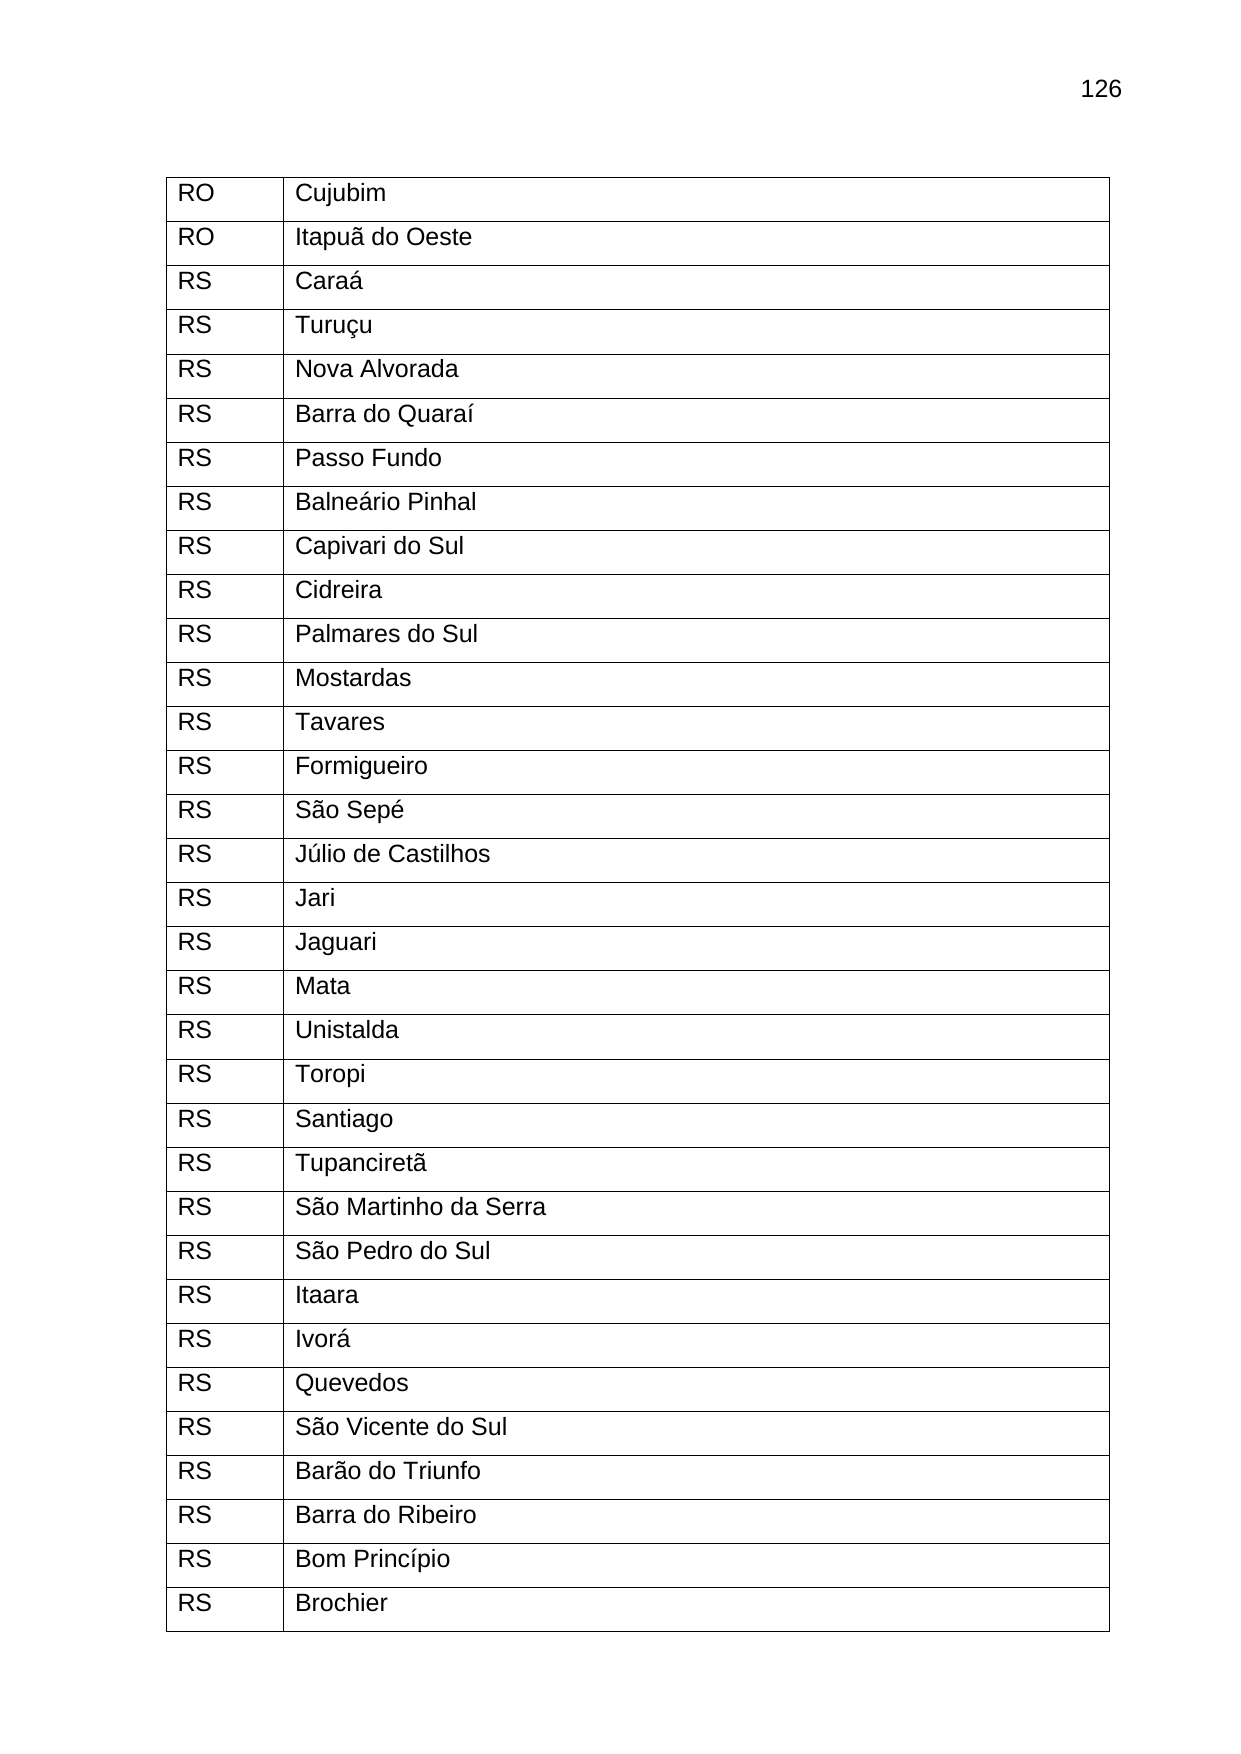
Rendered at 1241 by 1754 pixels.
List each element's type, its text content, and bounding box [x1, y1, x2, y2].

table_cell Mostardas [284, 663, 1109, 706]
table_cell Capivari do Sul [284, 531, 1109, 574]
table_cell RS [167, 531, 283, 574]
table_cell Tavares [284, 707, 1109, 750]
table_cell São Vicente do Sul [284, 1412, 1109, 1455]
table_cell Turuçu [284, 310, 1109, 353]
table_cell Cujubim [284, 178, 1109, 221]
table_cell RS [167, 1192, 283, 1235]
table_cell Ivorá [284, 1324, 1109, 1367]
table_cell RS [167, 266, 283, 309]
table_cell Balneário Pinhal [284, 487, 1109, 530]
table_cell RS [167, 619, 283, 662]
table_cell RS [167, 1148, 283, 1191]
table_cell RS [167, 1060, 283, 1102]
table_cell RS [167, 1588, 283, 1631]
table_cell Palmares do Sul [284, 619, 1109, 662]
table_cell RS [167, 1280, 283, 1323]
table_cell RS [167, 1324, 283, 1367]
table_cell Quevedos [284, 1368, 1109, 1411]
table_cell Jari [284, 883, 1109, 926]
table_cell Tupanciretã [284, 1148, 1109, 1191]
table_cell RS [167, 443, 283, 486]
table_cell RS [167, 487, 283, 530]
table_cell Barão do Triunfo [284, 1456, 1109, 1499]
table_cell RO [167, 222, 283, 265]
table_cell RS [167, 1104, 283, 1147]
table_cell Mata [284, 971, 1109, 1014]
table_cell RS [167, 1368, 283, 1411]
table_cell RS [167, 310, 283, 353]
table_cell RS [167, 927, 283, 970]
table_cell São Martinho da Serra [284, 1192, 1109, 1235]
table_cell RS [167, 1456, 283, 1499]
table_cell Brochier [284, 1588, 1109, 1631]
table_cell RS [167, 707, 283, 750]
table_cell São Sepé [284, 795, 1109, 838]
table_cell Itapuã do Oeste [284, 222, 1109, 265]
table_cell Barra do Quaraí [284, 399, 1109, 442]
table_cell Jaguari [284, 927, 1109, 970]
table_cell Formigueiro [284, 751, 1109, 794]
table_cell Passo Fundo [284, 443, 1109, 486]
table_cell Unistalda [284, 1015, 1109, 1058]
table_cell Júlio de Castilhos [284, 839, 1109, 882]
table_cell RO [167, 178, 283, 221]
table_cell São Pedro do Sul [284, 1236, 1109, 1279]
table_cell RS [167, 839, 283, 882]
table_cell RS [167, 751, 283, 794]
table_cell Cidreira [284, 575, 1109, 618]
table_cell Barra do Ribeiro [284, 1500, 1109, 1543]
table_cell Toropi [284, 1060, 1109, 1102]
table_cell RS [167, 1500, 283, 1543]
table_cell RS [167, 1412, 283, 1455]
table_cell RS [167, 1015, 283, 1058]
table_cell Caraá [284, 266, 1109, 309]
table_cell RS [167, 355, 283, 397]
table_cell RS [167, 1544, 283, 1587]
table_cell RS [167, 883, 283, 926]
table_cell RS [167, 663, 283, 706]
table_cell RS [167, 399, 283, 442]
table_cell Itaara [284, 1280, 1109, 1323]
table_cell RS [167, 971, 283, 1014]
table_cell Santiago [284, 1104, 1109, 1147]
table_cell RS [167, 575, 283, 618]
table_cell Bom Princípio [284, 1544, 1109, 1587]
table_cell RS [167, 1236, 283, 1279]
table_cell RS [167, 795, 283, 838]
table_cell Nova Alvorada [284, 355, 1109, 397]
